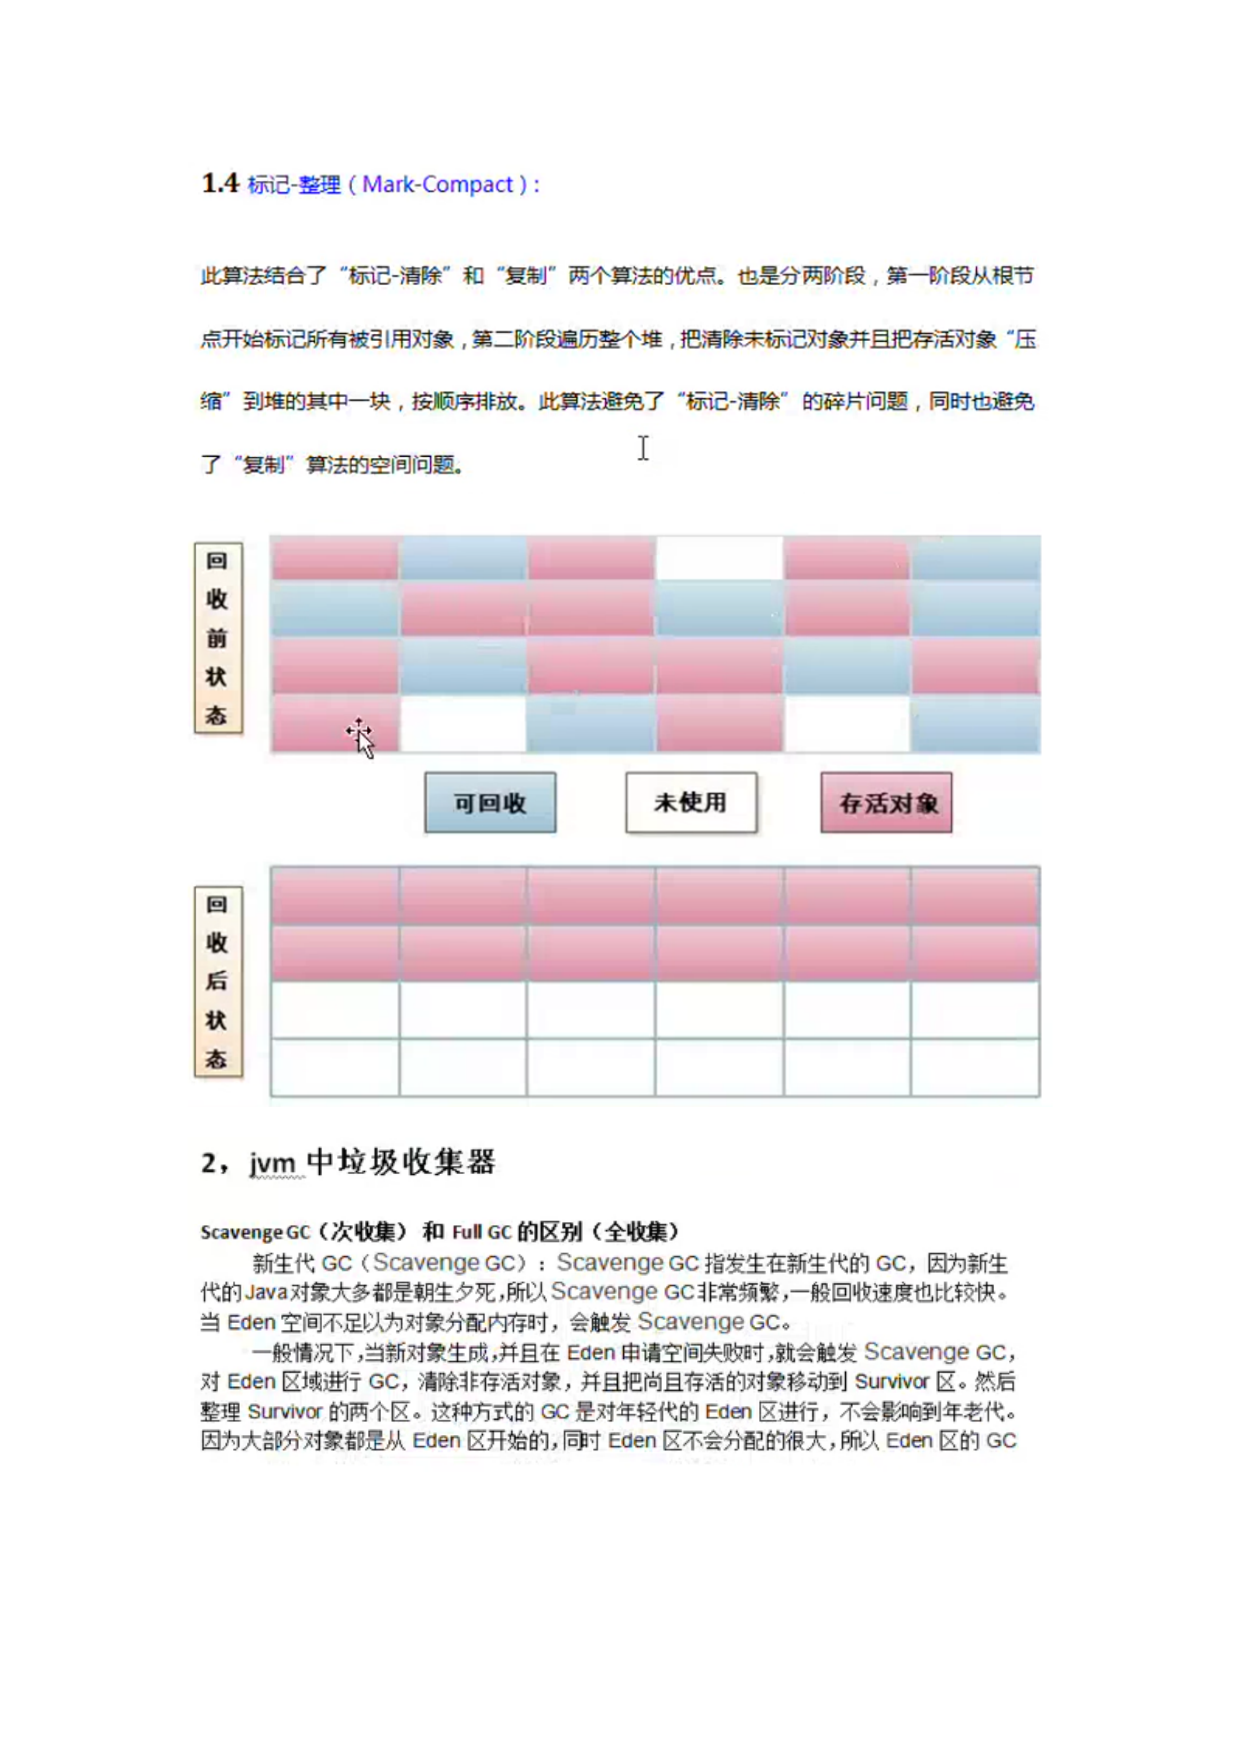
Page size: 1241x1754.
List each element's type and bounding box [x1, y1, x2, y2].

picture [187, 1137, 1053, 1472]
picture [187, 519, 1053, 1107]
picture [187, 162, 1053, 494]
